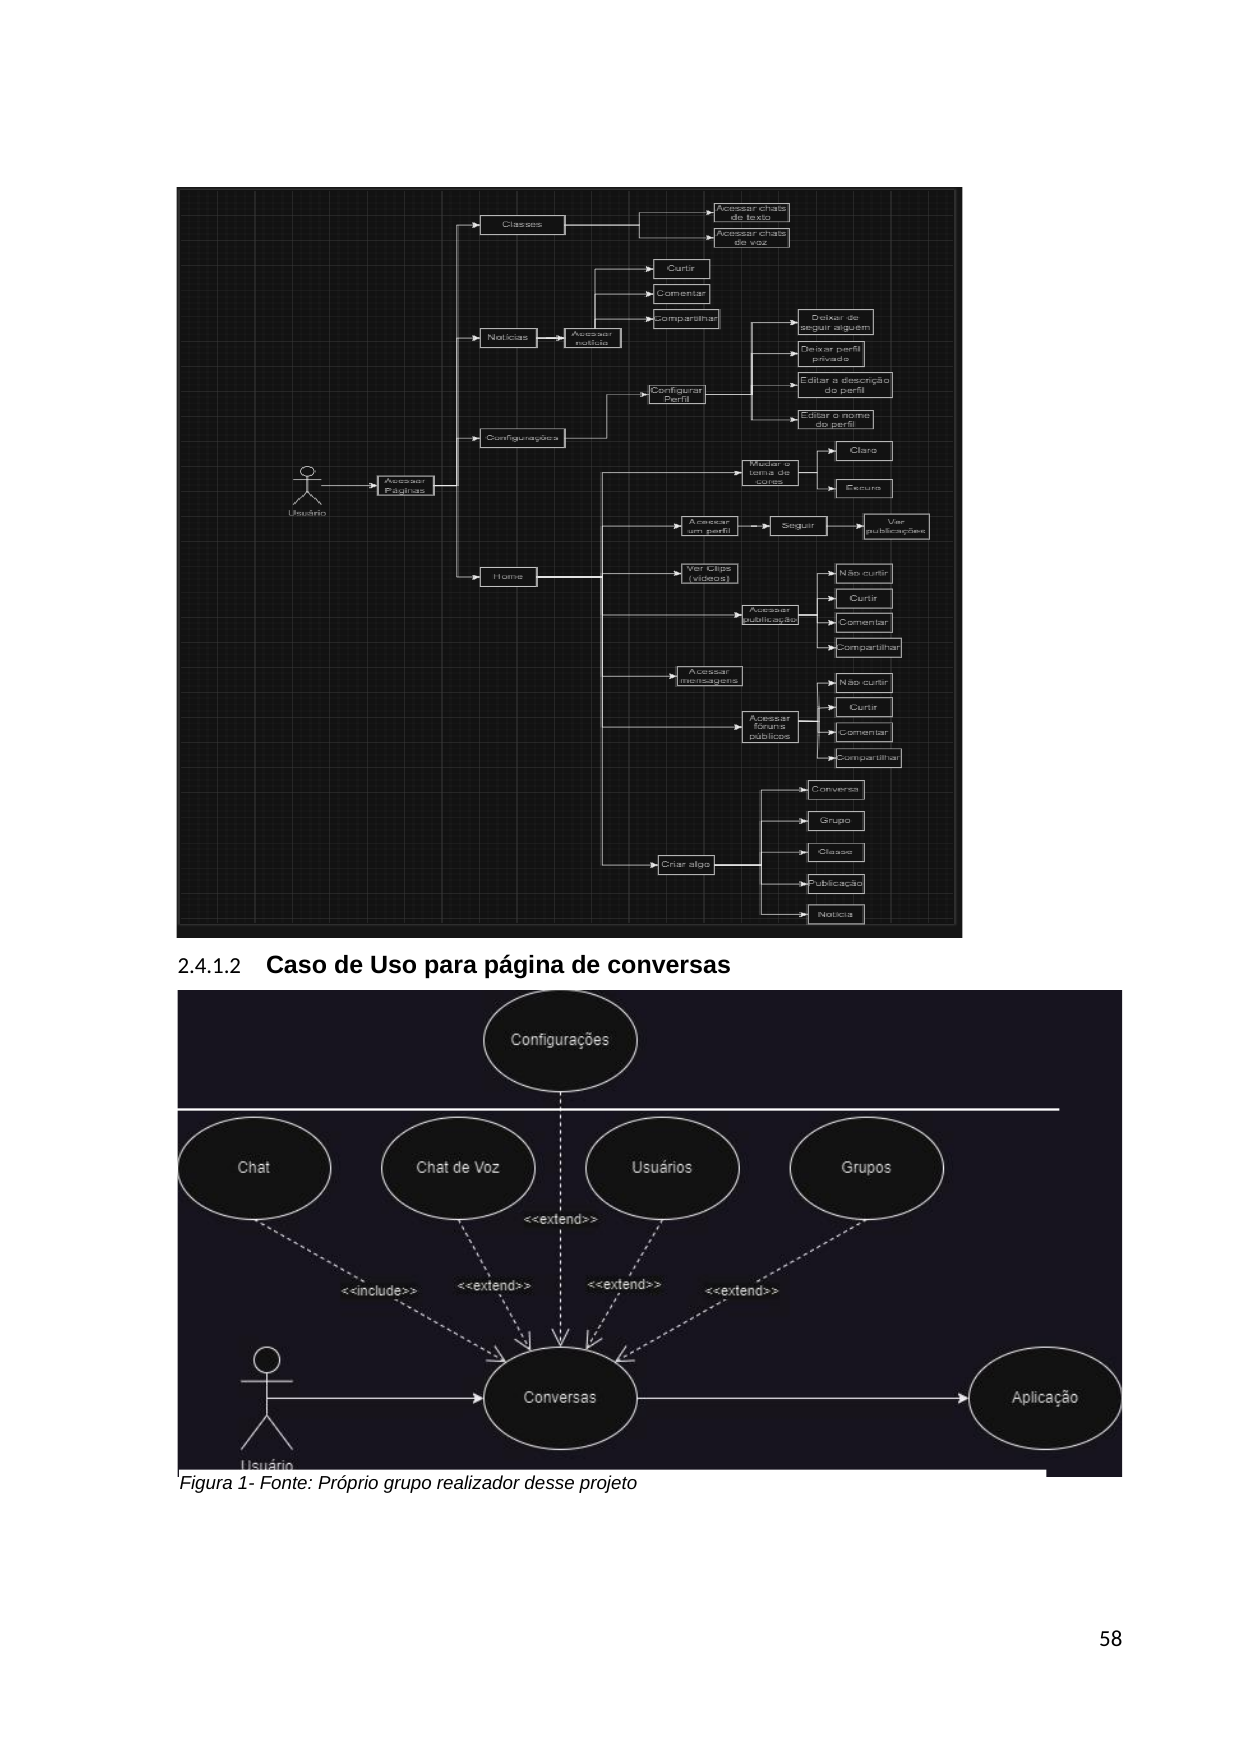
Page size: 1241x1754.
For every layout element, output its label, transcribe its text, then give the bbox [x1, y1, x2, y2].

picture [177, 990, 1123, 1477]
picture [176, 187, 963, 938]
list Caso de Uso para página de conversas [177, 950, 1122, 979]
